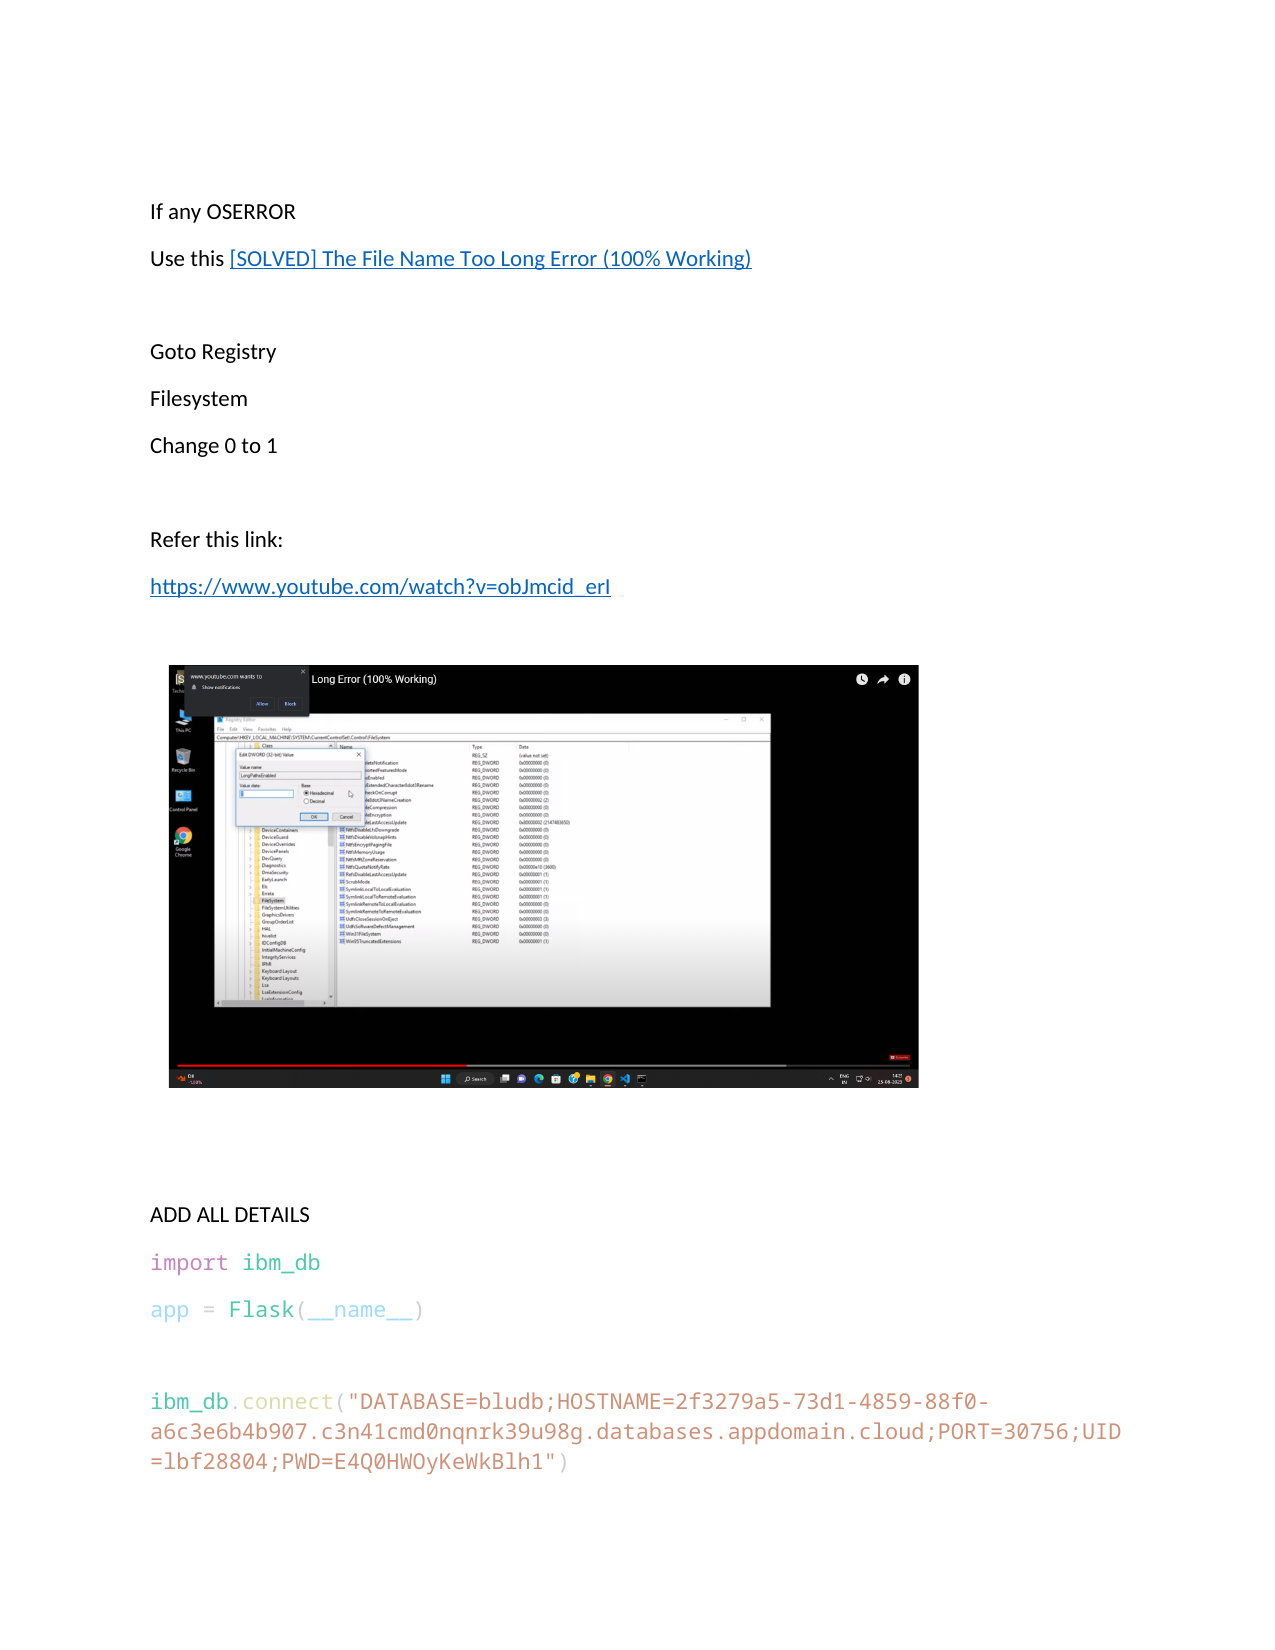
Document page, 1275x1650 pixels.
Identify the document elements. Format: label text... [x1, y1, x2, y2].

text ADD ALL DETAILS [150, 1200, 1125, 1228]
text Goto Registry [150, 337, 1125, 366]
text Refer this link: [150, 525, 1125, 553]
text Change 0 to 1 [150, 431, 1125, 459]
text ibm_db.connect("DATABASE=bludb;HOSTNAME=2f3279a5-73d1-4859-88f0-a6c3e6b4b907.c3n41cmd0nqnrk39u98g.databases.appdomain.cloud;PORT=30756;UID=lbf28804;PWD=E4Q0HWOyKeWkBlh1") [150, 1386, 1125, 1475]
text https://www.youtube.com/watch?v=obJmcid_erI [150, 572, 1125, 600]
text app = Flask(__name__) [150, 1293, 1125, 1323]
text Use this [SOLVED] The File Name Too Long Error (100% Working) [150, 244, 1125, 272]
text If any OSERROR [150, 197, 1125, 225]
text import ibm_db [150, 1247, 1125, 1277]
text Filesystem [150, 384, 1125, 412]
